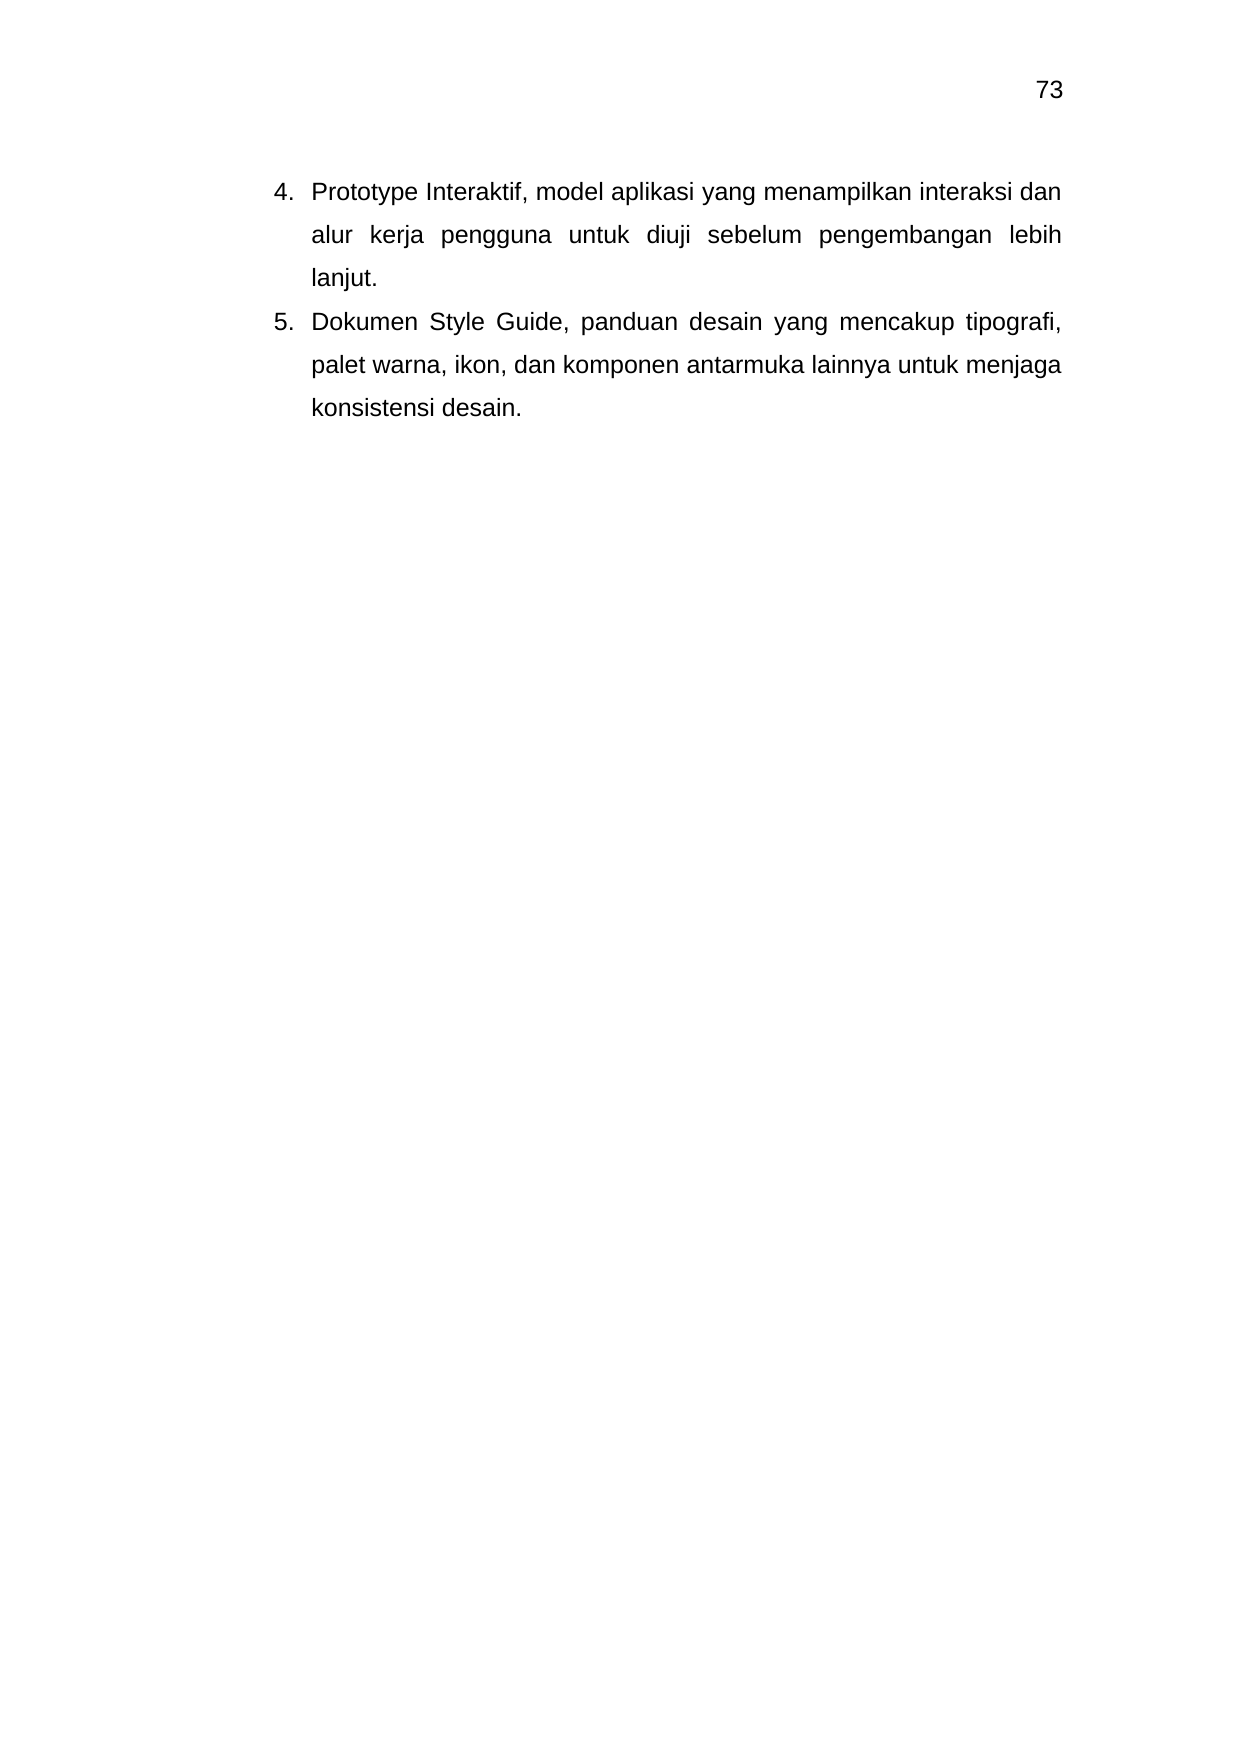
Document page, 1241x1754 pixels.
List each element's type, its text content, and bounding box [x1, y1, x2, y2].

list Prototype Interaktif, model aplikasi yang menampilkan interaksi dan alur kerja pengguna untuk diuji sebelum pengembangan lebih lanjut. [274, 177, 1063, 292]
list Dokumen Style Guide, panduan desain yang mencakup tipografi, palet warna, ikon, dan komponen antarmuka lainnya untuk menjaga konsistensi desain. [274, 307, 1063, 422]
